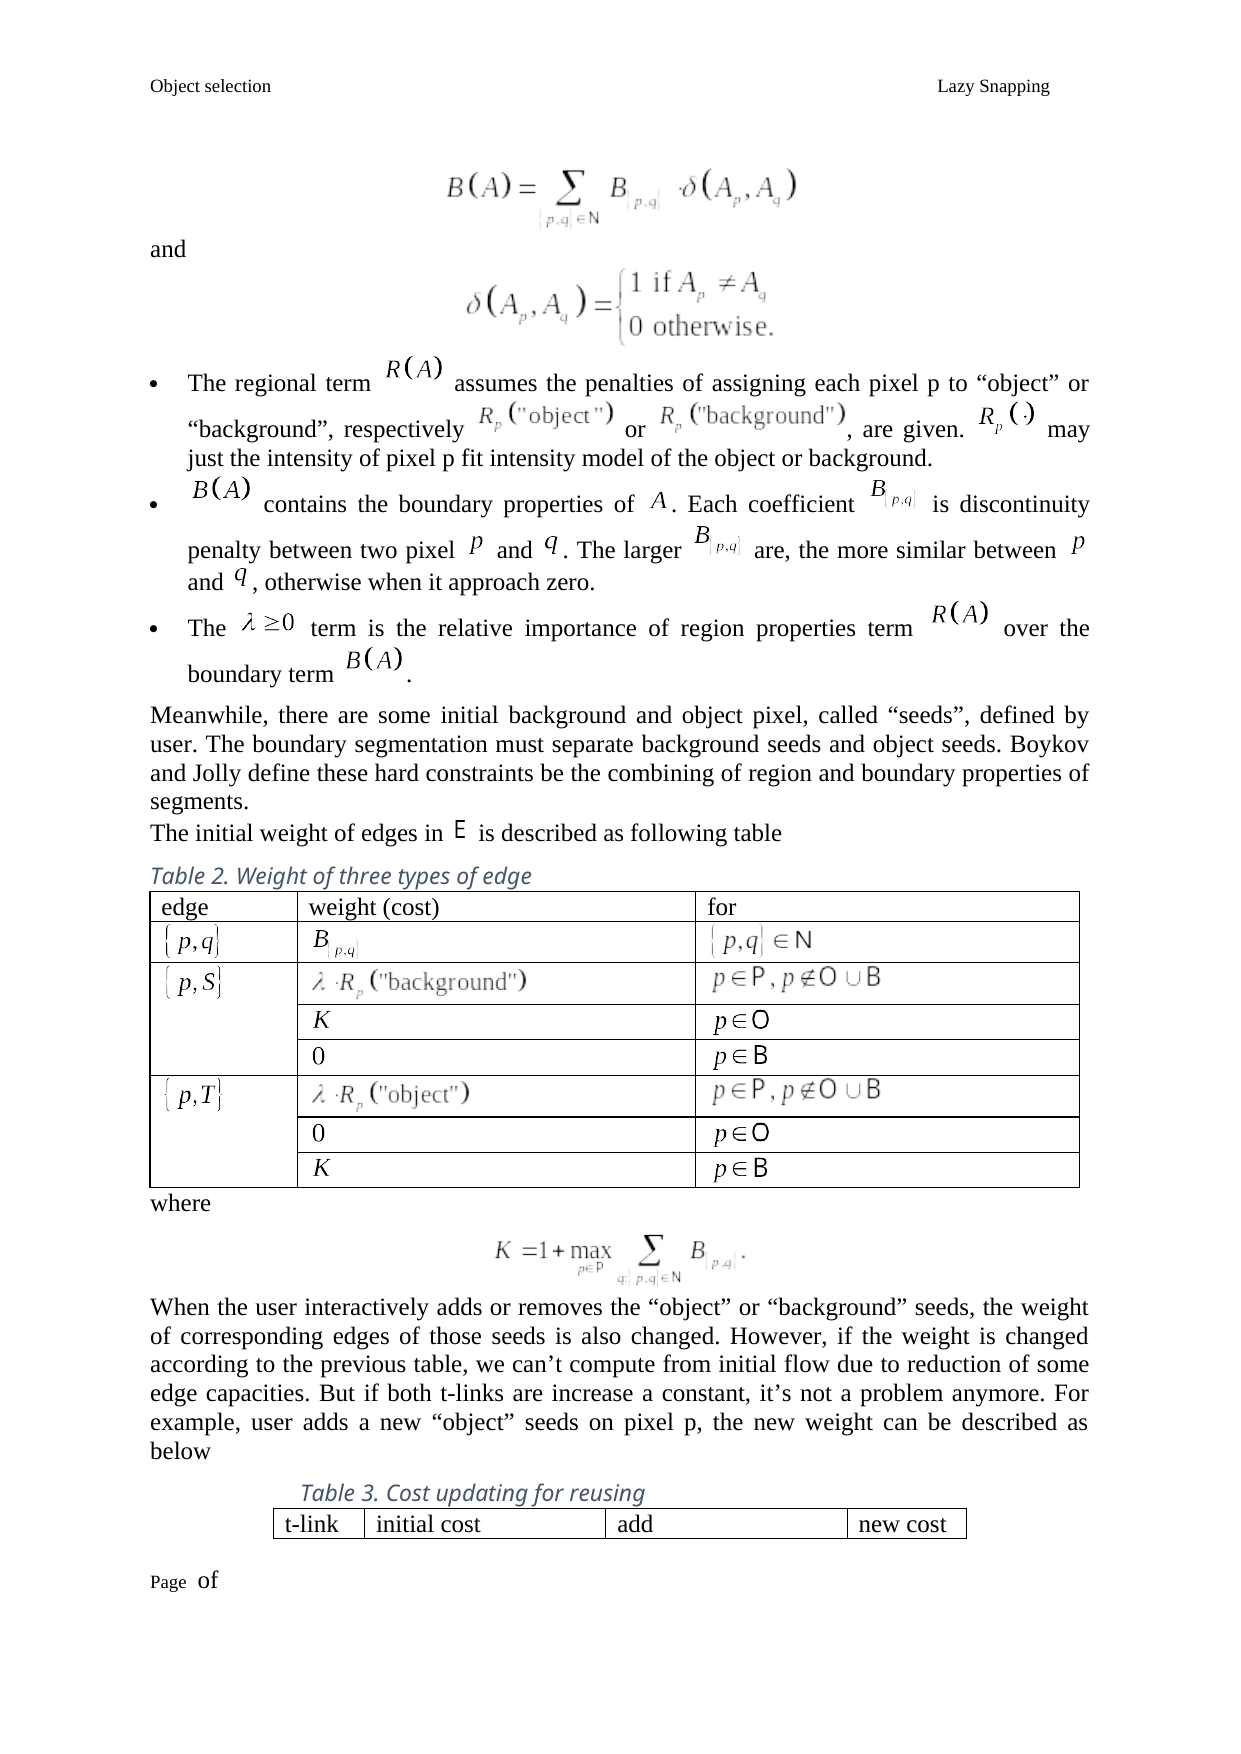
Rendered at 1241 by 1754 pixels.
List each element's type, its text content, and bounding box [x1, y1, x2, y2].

text Meanwhile, there are some initial background and object pixel, called “seeds”, defined by user. The boundary segmentation must separate background seeds and object seeds. Boykov and Jolly define these hard constraints be the combining of region and boundary properties of segments. [150, 700, 1090, 815]
table_cell [696, 963, 1079, 1004]
table_header weight (cost) [298, 892, 695, 921]
table_cell [298, 922, 695, 962]
table_cell [298, 1005, 695, 1039]
table_cell [298, 963, 695, 1004]
table_cell [696, 1118, 1079, 1152]
table_cell [151, 1076, 297, 1187]
table_cell [696, 1040, 1079, 1075]
table_header add [606, 1509, 847, 1538]
table_cell [696, 1153, 1079, 1187]
table_cell [298, 1040, 695, 1075]
table_cell [696, 1076, 1079, 1116]
table_header new cost [848, 1509, 966, 1538]
list The term is the relative importance of region properties term over the boundary term . [150, 596, 1090, 688]
table_cell [298, 1153, 695, 1187]
table_header initial cost [365, 1509, 605, 1538]
text Table 2. Weight of three types of edge [150, 859, 1090, 891]
text The initial weight of edges in is described as following table [150, 815, 1090, 847]
table_cell [696, 922, 1079, 962]
text where [150, 1188, 1090, 1217]
table_cell [151, 922, 297, 962]
table_header t-link [274, 1509, 364, 1538]
text and [150, 234, 1090, 263]
table_cell [298, 1076, 695, 1116]
text Table 3. Cost updating for reusing [225, 1477, 1090, 1508]
table_cell [696, 1005, 1079, 1039]
text When the user interactively adds or removes the “object” or “background” seeds, the weight of corresponding edges of those seeds is also changed. However, if the weight is changed according to the previous table, we can’t compute from initial flow due to reduction of some edge capacities. But if both t-links are increase a constant, it’s not a problem anymore. For example, user adds a new “object” seeds on pixel p, the new weight can be described as below [150, 1292, 1090, 1464]
table_cell [151, 963, 297, 1075]
list The regional term assumes the penalties of assigning each pixel p to “object” or “background”, respectively or , are given. may just the intensity of pixel p fit intensity model of the object or background. [150, 351, 1090, 471]
table_cell [298, 1118, 695, 1152]
table_header for [696, 892, 1079, 921]
list contains the boundary properties of . Each coefficient is discontinuity penalty between two pixel and . The larger are, the more similar between and , otherwise when it approach zero. [150, 471, 1090, 596]
table_header edge [151, 892, 297, 921]
